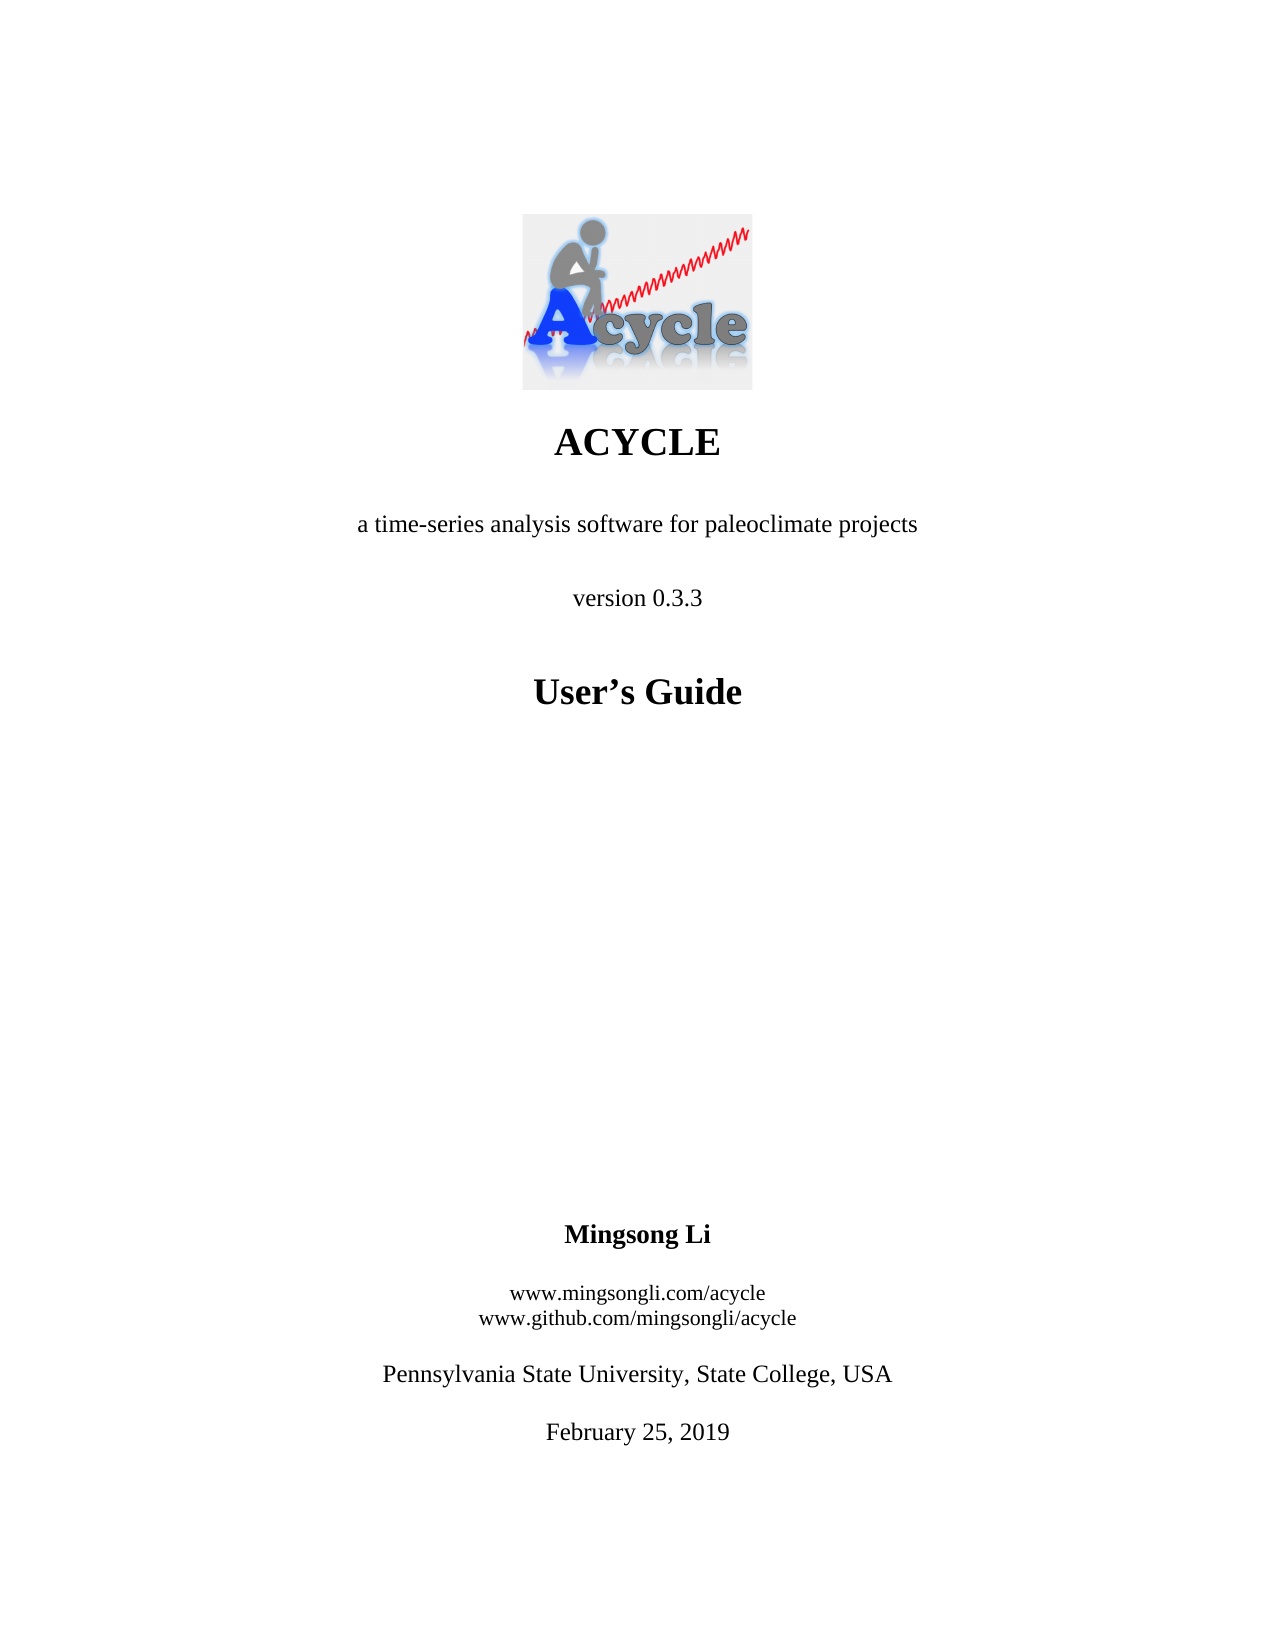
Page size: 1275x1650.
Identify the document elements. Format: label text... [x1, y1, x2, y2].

text Mingsong Li [150, 1218, 1125, 1249]
text User’s Guide [150, 670, 1125, 713]
picture [522, 214, 753, 390]
text ACYCLE [150, 389, 1125, 464]
text version 0.3.3 [150, 538, 1125, 612]
text February 25, 2019 [150, 1417, 1125, 1446]
text www.github.com/mingsongli/acycle [150, 1305, 1125, 1331]
text www.mingsongli.com/acycle [150, 1280, 1125, 1305]
text Pennsylvania State University, State College, USA [150, 1359, 1125, 1388]
text a time-series analysis software for paleoclimate projects [150, 509, 1125, 538]
